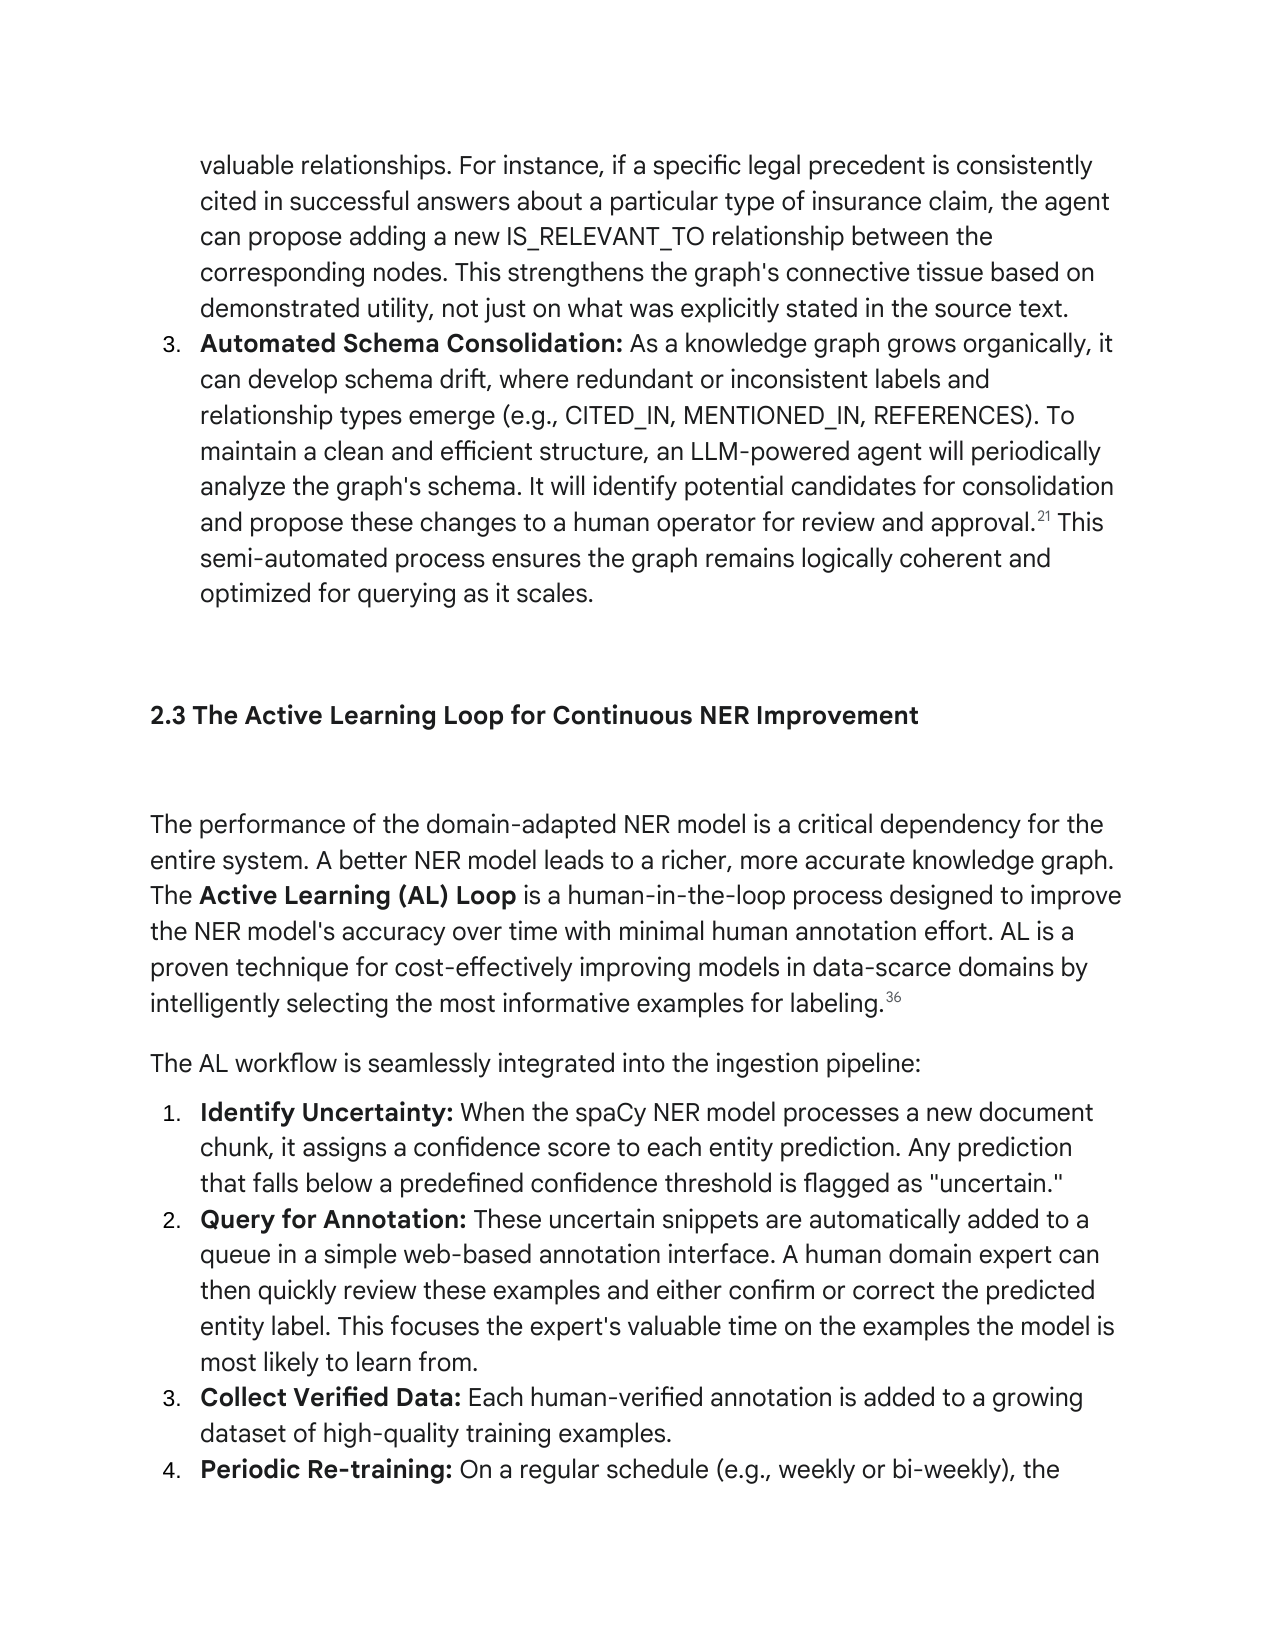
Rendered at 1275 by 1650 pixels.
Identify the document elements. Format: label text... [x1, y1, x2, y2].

list Automated Schema Consolidation: As a knowledge graph grows organically, it can develop schema drift, where redundant or inconsistent labels and relationship types emerge (e.g., CITED_IN, MENTIONED_IN, REFERENCES). To maintain a clean and efficient structure, an LLM-powered agent will periodically analyze the graph's schema. It will identify potential candidates for consolidation and propose these changes to a human operator for review and approval.21 This semi-automated process ensures the graph remains logically coherent and optimized for querying as it scales. [162, 329, 1125, 610]
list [162, 150, 1125, 324]
list Query for Annotation: These uncertain snippets are automatically added to a queue in a simple web-based annotation interface. A human domain expert can then quickly review these examples and either confirm or correct the predicted entity label. This focuses the expert's valuable time on the examples the model is most likely to learn from. [162, 1204, 1125, 1378]
text The performance of the domain-adapted NER model is a critical dependency for the entire system. A better NER model leads to a richer, more accurate knowledge graph. The Active Learning (AL) Loop is a human-in-the-loop process designed to improve the NER model's accuracy over time with minimal human annotation effort. AL is a proven technique for cost-effectively improving models in data-scarce domains by intelligently selecting the most informative examples for labeling.36 [150, 809, 1125, 1019]
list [162, 1454, 1125, 1485]
subtitle 2.3 The Active Learning Loop for Continuous NER Improvement [150, 700, 1125, 732]
text The AL workflow is seamlessly integrated into the ingestion pipeline: [150, 1048, 1125, 1080]
list Identify Uncertainty: When the spaCy NER model processes a new document chunk, it assigns a confidence score to each entity prediction. Any prediction that falls below a predefined confidence threshold is flagged as "uncertain." [162, 1097, 1125, 1199]
list Collect Verified Data: Each human-verified annotation is added to a growing dataset of high-quality training examples. [162, 1383, 1125, 1450]
